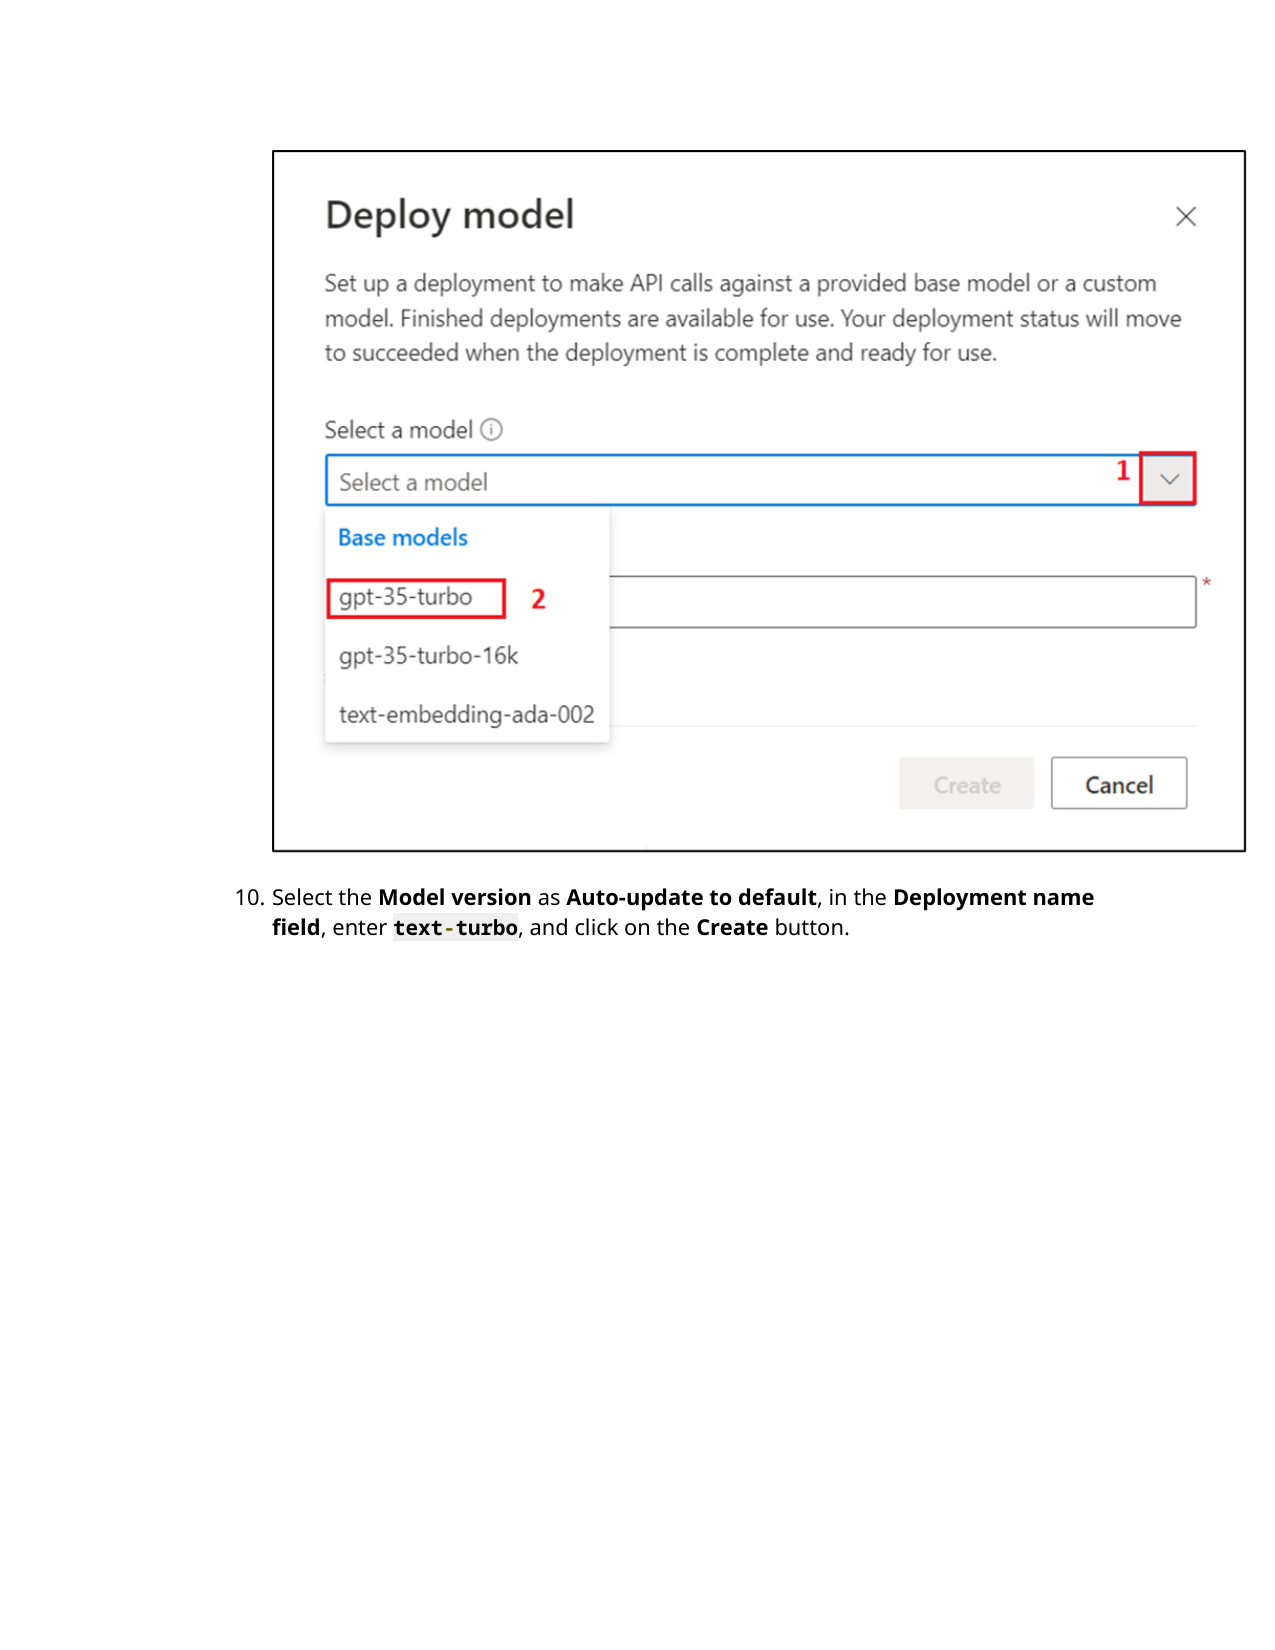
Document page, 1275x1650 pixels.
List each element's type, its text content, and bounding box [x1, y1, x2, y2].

picture [271, 150, 1247, 853]
list Select the Model version as Auto-update to default, in the Deployment name field, enter text-turbo, and click on the Create button. [234, 882, 1125, 941]
